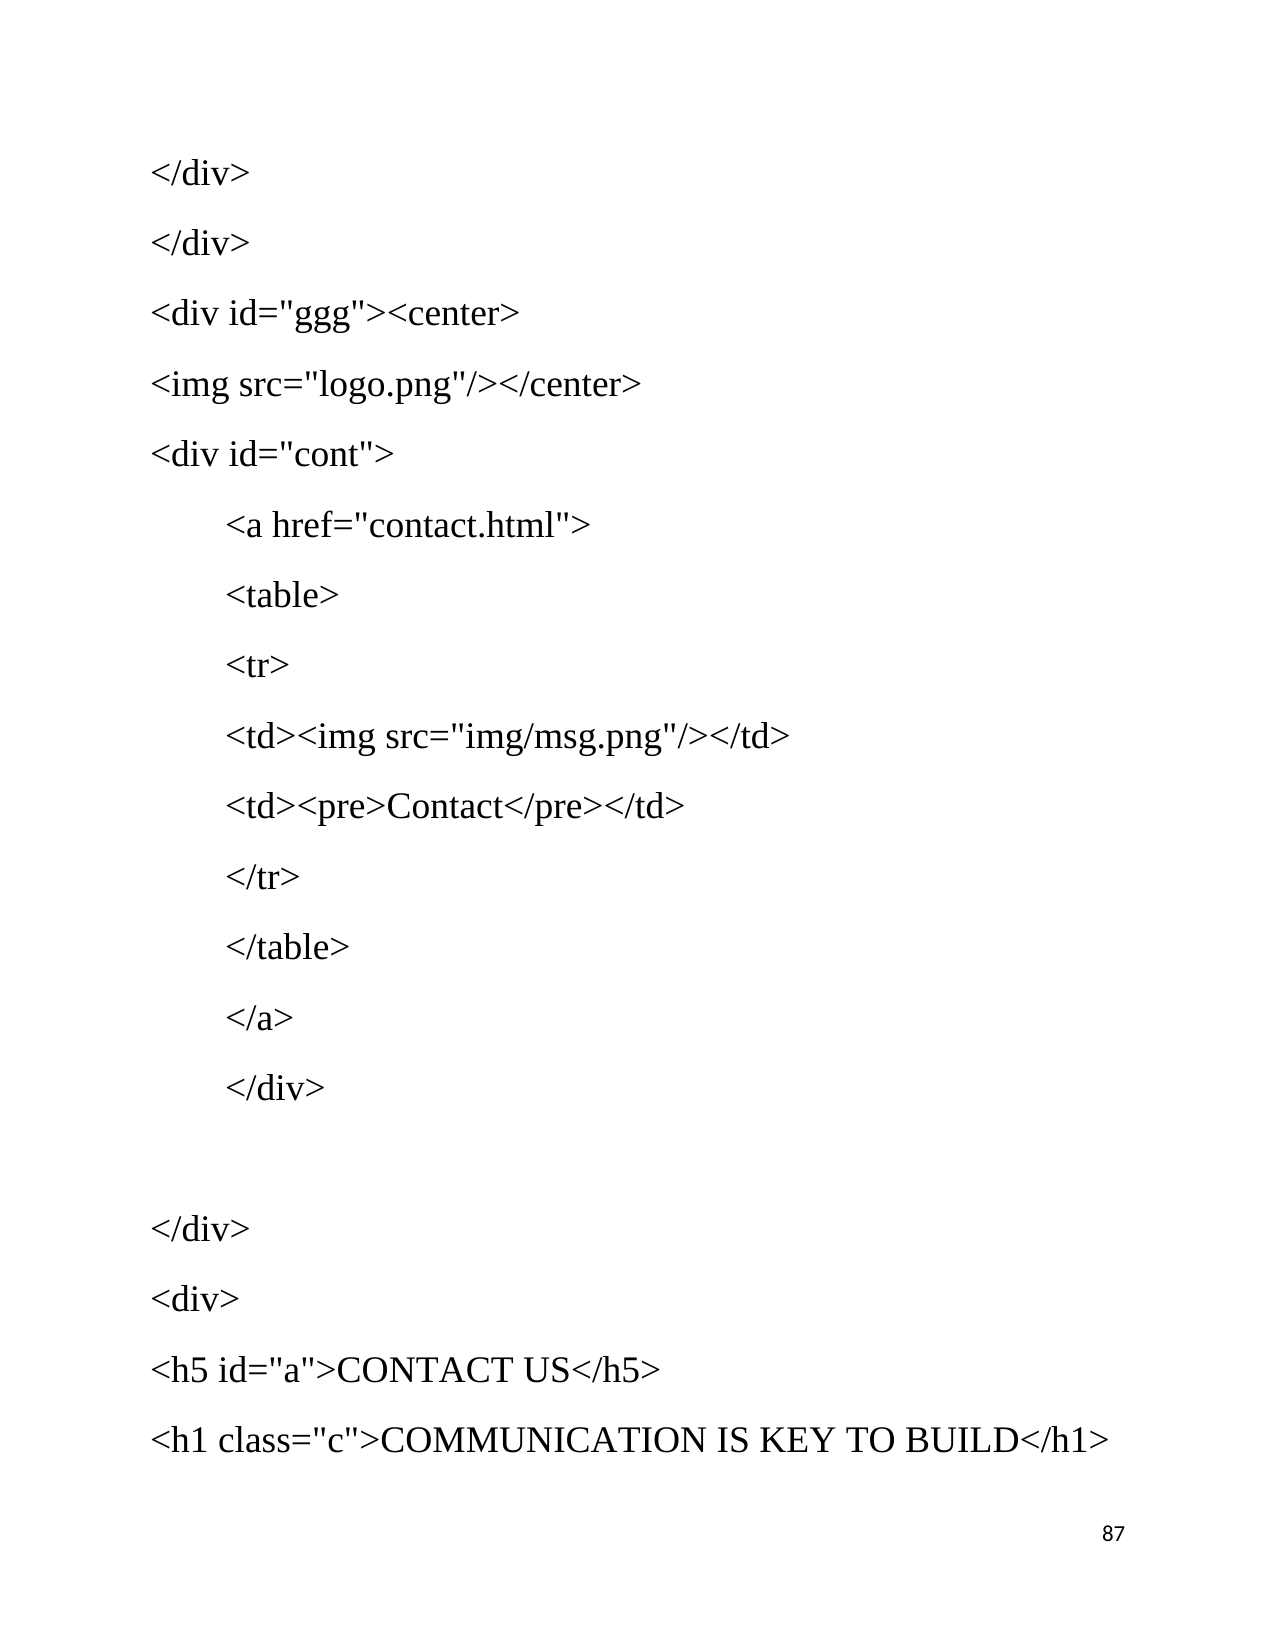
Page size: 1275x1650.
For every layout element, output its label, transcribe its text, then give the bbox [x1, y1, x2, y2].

text <td><img src="img/msg.png"/></td> [150, 713, 1125, 756]
text <div id="cont"> [150, 432, 1125, 475]
text <tr> [150, 643, 1125, 686]
text </div> [150, 220, 1125, 263]
text <div> [150, 1277, 1125, 1320]
text <h1 class="c">COMMUNICATION IS KEY TO BUILD</h1> [150, 1417, 1125, 1461]
text </a> [150, 995, 1125, 1038]
text <div id="ggg"><center> [150, 291, 1125, 334]
text </div> [150, 1065, 1125, 1108]
text </table> [150, 924, 1125, 968]
text <h5 id="a">CONTACT US</h5> [150, 1347, 1125, 1390]
text </tr> [150, 854, 1125, 897]
text <table> [150, 572, 1125, 616]
text </div> [150, 150, 1125, 193]
text <img src="logo.png"/></center> [150, 361, 1125, 404]
text <td><pre>Contact</pre></td> [150, 784, 1125, 827]
text </div> [150, 1206, 1125, 1249]
text <a href="contact.html"> [150, 502, 1125, 545]
